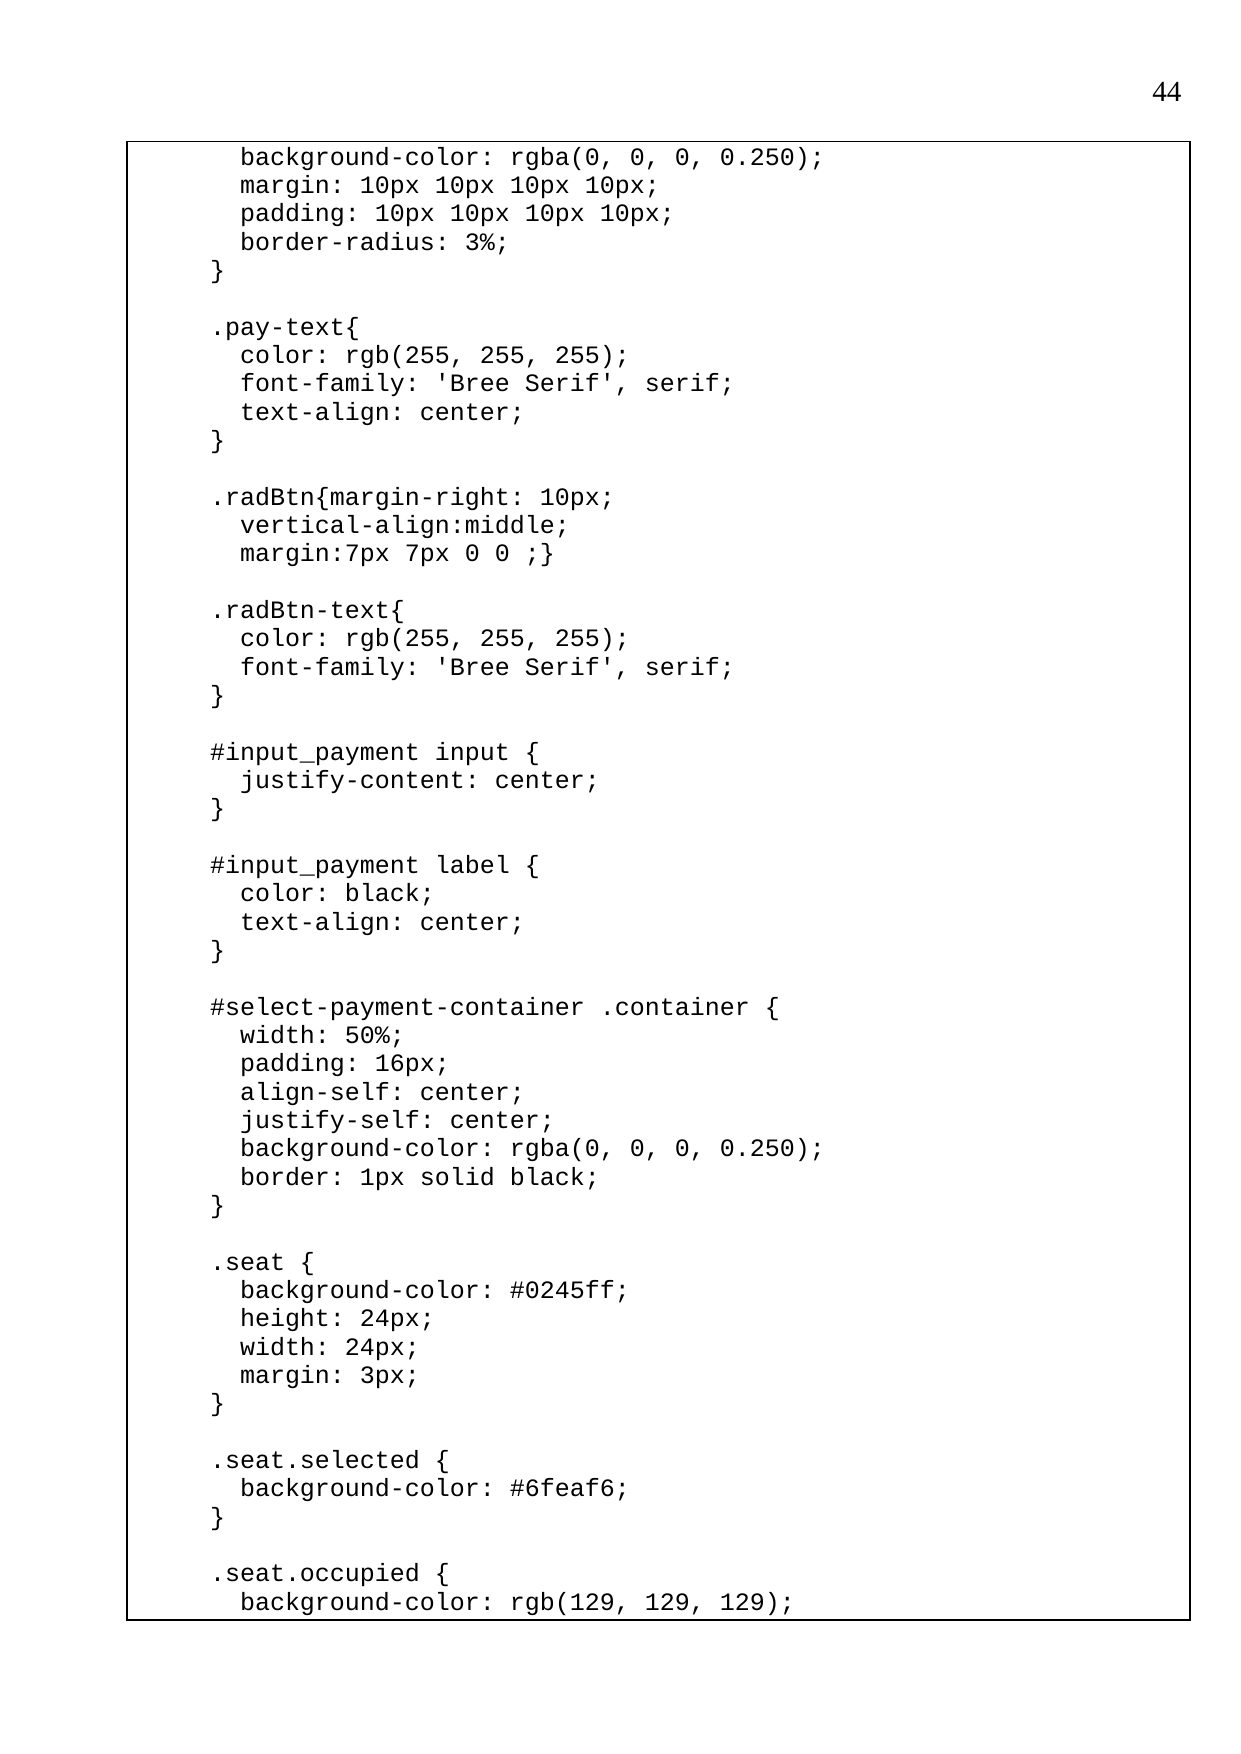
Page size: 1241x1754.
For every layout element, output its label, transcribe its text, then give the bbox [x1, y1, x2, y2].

text .pay-text{ [136, 314, 1181, 342]
text } [136, 937, 1181, 966]
text #input_payment input { [136, 739, 1181, 767]
text .seat { [136, 1249, 1181, 1277]
text .radBtn-text{ [136, 597, 1181, 626]
text margin: 3px; [136, 1362, 1181, 1391]
text text-align: center; [136, 909, 1181, 937]
text justify-content: center; [136, 767, 1181, 796]
text color: rgb(255, 255, 255); [136, 342, 1181, 371]
text .seat.occupied { [136, 1561, 1181, 1586]
text } [136, 257, 1181, 286]
text background-color: rgba(0, 0, 0, 0.250); [136, 1136, 1181, 1164]
text margin: 10px 10px 10px 10px; [136, 172, 1181, 201]
text background-color: rgba(0, 0, 0, 0.250); [128, 142, 1189, 172]
text } [136, 1504, 1181, 1532]
text } [136, 1391, 1181, 1419]
text #select-payment-container .container { [136, 994, 1181, 1022]
text justify-self: center; [136, 1107, 1181, 1136]
text padding: 16px; [136, 1051, 1181, 1079]
text width: 50%; [136, 1022, 1181, 1051]
text align-self: center; [136, 1079, 1181, 1107]
text font-family: 'Bree Serif', serif; [136, 654, 1181, 682]
text width: 24px; [136, 1334, 1181, 1362]
text border-radius: 3%; [136, 229, 1181, 257]
text .seat.selected { [136, 1447, 1181, 1476]
text } [136, 796, 1181, 824]
text background-color: rgb(129, 129, 129); [128, 1586, 1189, 1619]
text #input_payment label { [136, 852, 1181, 881]
text border: 1px solid black; [136, 1164, 1181, 1192]
text padding: 10px 10px 10px 10px; [136, 201, 1181, 229]
text } [136, 1192, 1181, 1221]
text margin:7px 7px 0 0 ;} [136, 541, 1181, 569]
text text-align: center; [136, 399, 1181, 427]
text .radBtn{margin-right: 10px; [136, 484, 1181, 512]
text height: 24px; [136, 1306, 1181, 1334]
text font-family: 'Bree Serif', serif; [136, 371, 1181, 399]
text color: black; [136, 881, 1181, 909]
text color: rgb(255, 255, 255); [136, 626, 1181, 654]
text background-color: #0245ff; [136, 1277, 1181, 1306]
text } [136, 427, 1181, 456]
text } [136, 682, 1181, 711]
text vertical-align:middle; [136, 512, 1181, 541]
text background-color: #6feaf6; [136, 1476, 1181, 1504]
